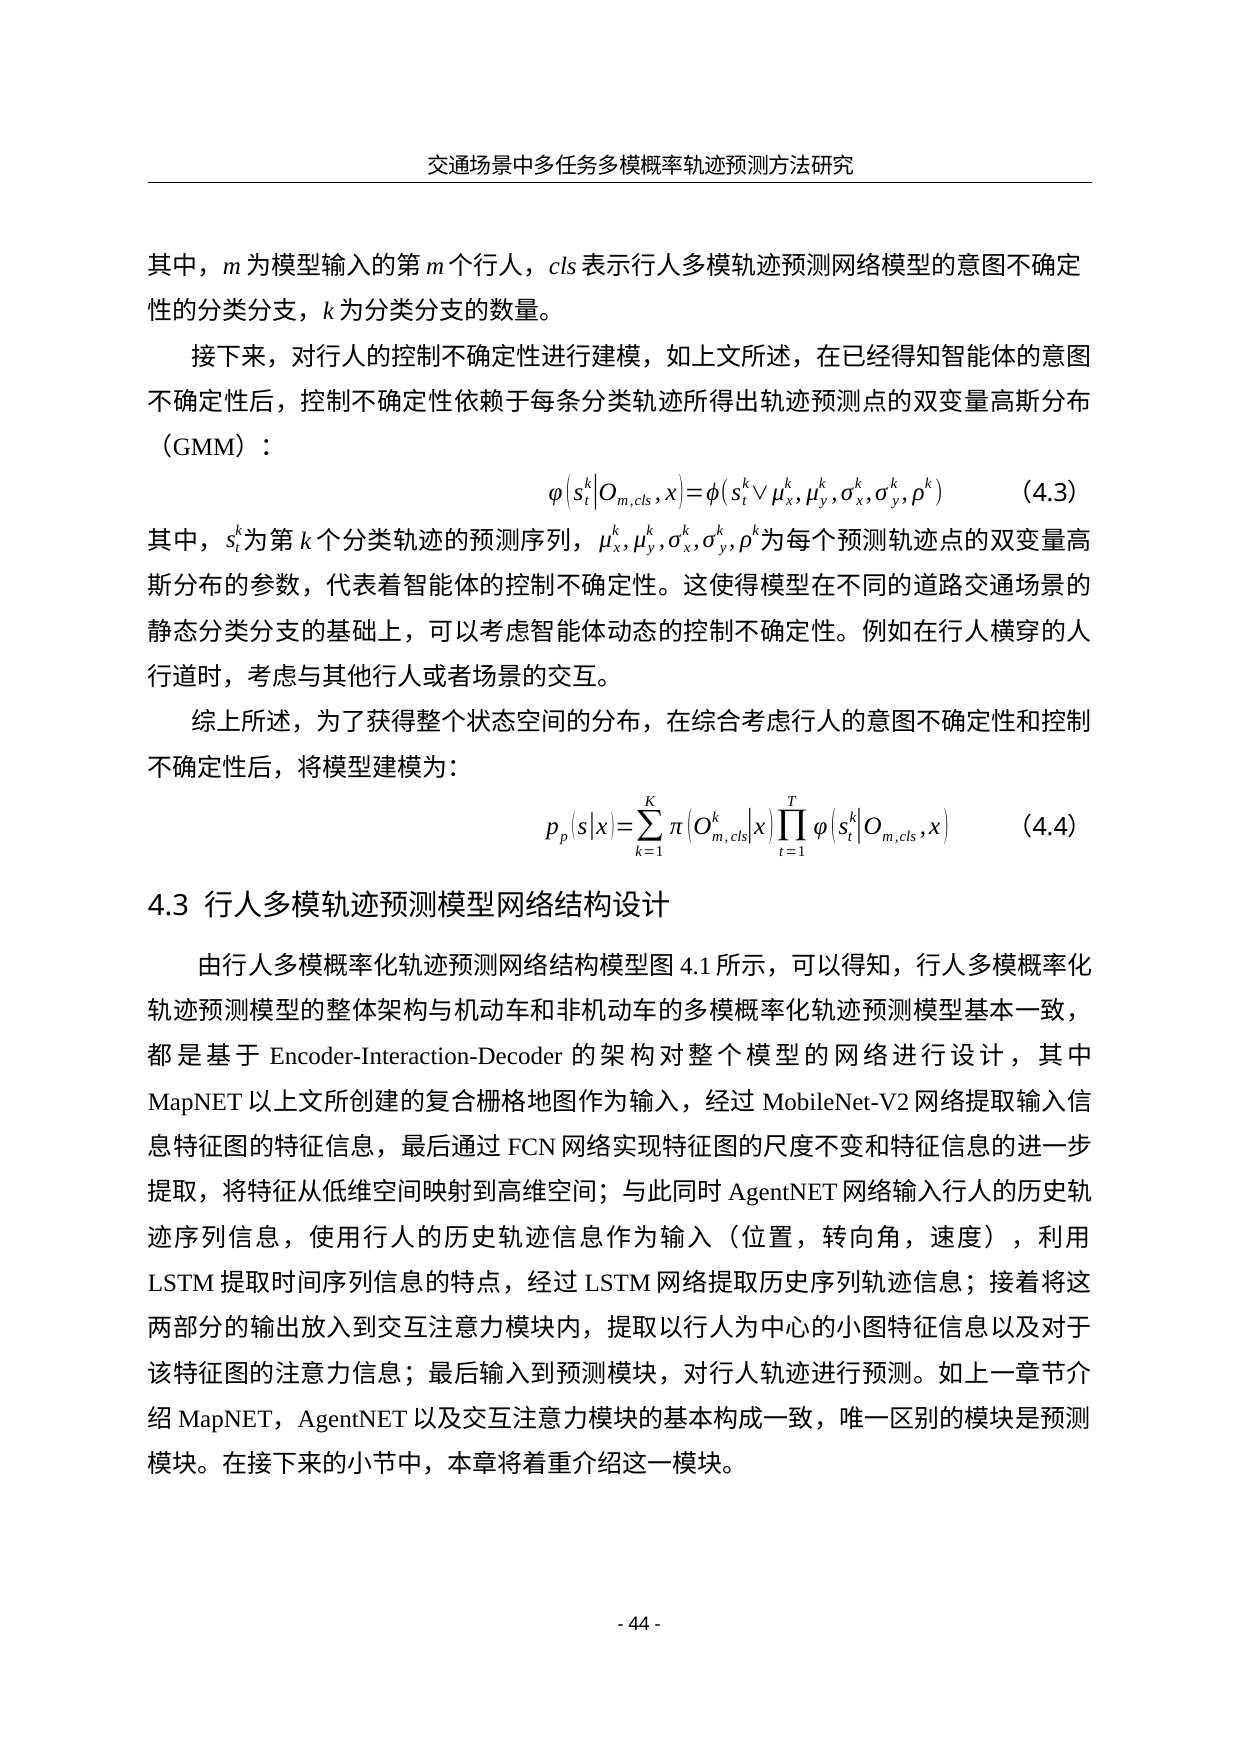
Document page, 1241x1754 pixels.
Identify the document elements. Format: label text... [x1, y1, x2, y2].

text 由行人多模概率化轨迹预测网络结构模型图4.1所示，可以得知，行人多模概率化轨迹预测模型的整体架构与机动车和非机动车的多模概率化轨迹预测模型基本一致，都是基于Encoder-Interaction-Decoder的架构对整个模型的网络进行设计，其中MapNET以上文所创建的复合栅格地图作为输入，经过MobileNet-V2网络提取输入信息特征图的特征信息，最后通过FCN网络实现特征图的尺度不变和特征信息的进一步提取，将特征从低维空间映射到高维空间；与此同时AgentNET网络输入行人的历史轨迹序列信息，使用行人的历史轨迹信息作为输入（位置，转向角，速度），利用LSTM提取时间序列信息的特点，经过LSTM网络提取历史序列轨迹信息；接着将这两部分的输出放入到交互注意力模块内，提取以行人为中心的小图特征信息以及对于该特征图的注意力信息；最后输入到预测模块，对行人轨迹进行预测。如上一章节介绍MapNET，AgentNET以及交互注意力模块的基本构成一致，唯一区别的模块是预测模块。在接下来的小节中，本章将着重介绍这一模块。 [148, 945, 1092, 1480]
subtitle 4.3 行人多模轨迹预测模型网络结构设计 [148, 882, 1092, 924]
text （4.4） [148, 792, 1092, 860]
text 其中，为第k个分类轨迹的预测序列，为每个预测轨迹点的双变量高斯分布的参数，代表着智能体的控制不确定性。这使得模型在不同的道路交通场景的静态分类分支的基础上，可以考虑智能体动态的控制不确定性。例如在行人横穿的人行道时，考虑与其他行人或者场景的交互。 [148, 521, 1092, 693]
text 综上所述，为了获得整个状态空间的分布，在综合考虑行人的意图不确定性和控制不确定性后，将模型建模为： [148, 702, 1092, 783]
text 其中，m为模型输入的第m个行人，cls表示行人多模轨迹预测网络模型的意图不确定性的分类分支，k为分类分支的数量。 [148, 246, 1092, 327]
text 接下来，对行人的控制不确定性进行建模，如上文所述，在已经得知智能体的意图不确定性后，控制不确定性依赖于每条分类轨迹所得出轨迹预测点的双变量高斯分布（GMM）： [148, 336, 1092, 463]
text （4.3） [148, 472, 1092, 511]
